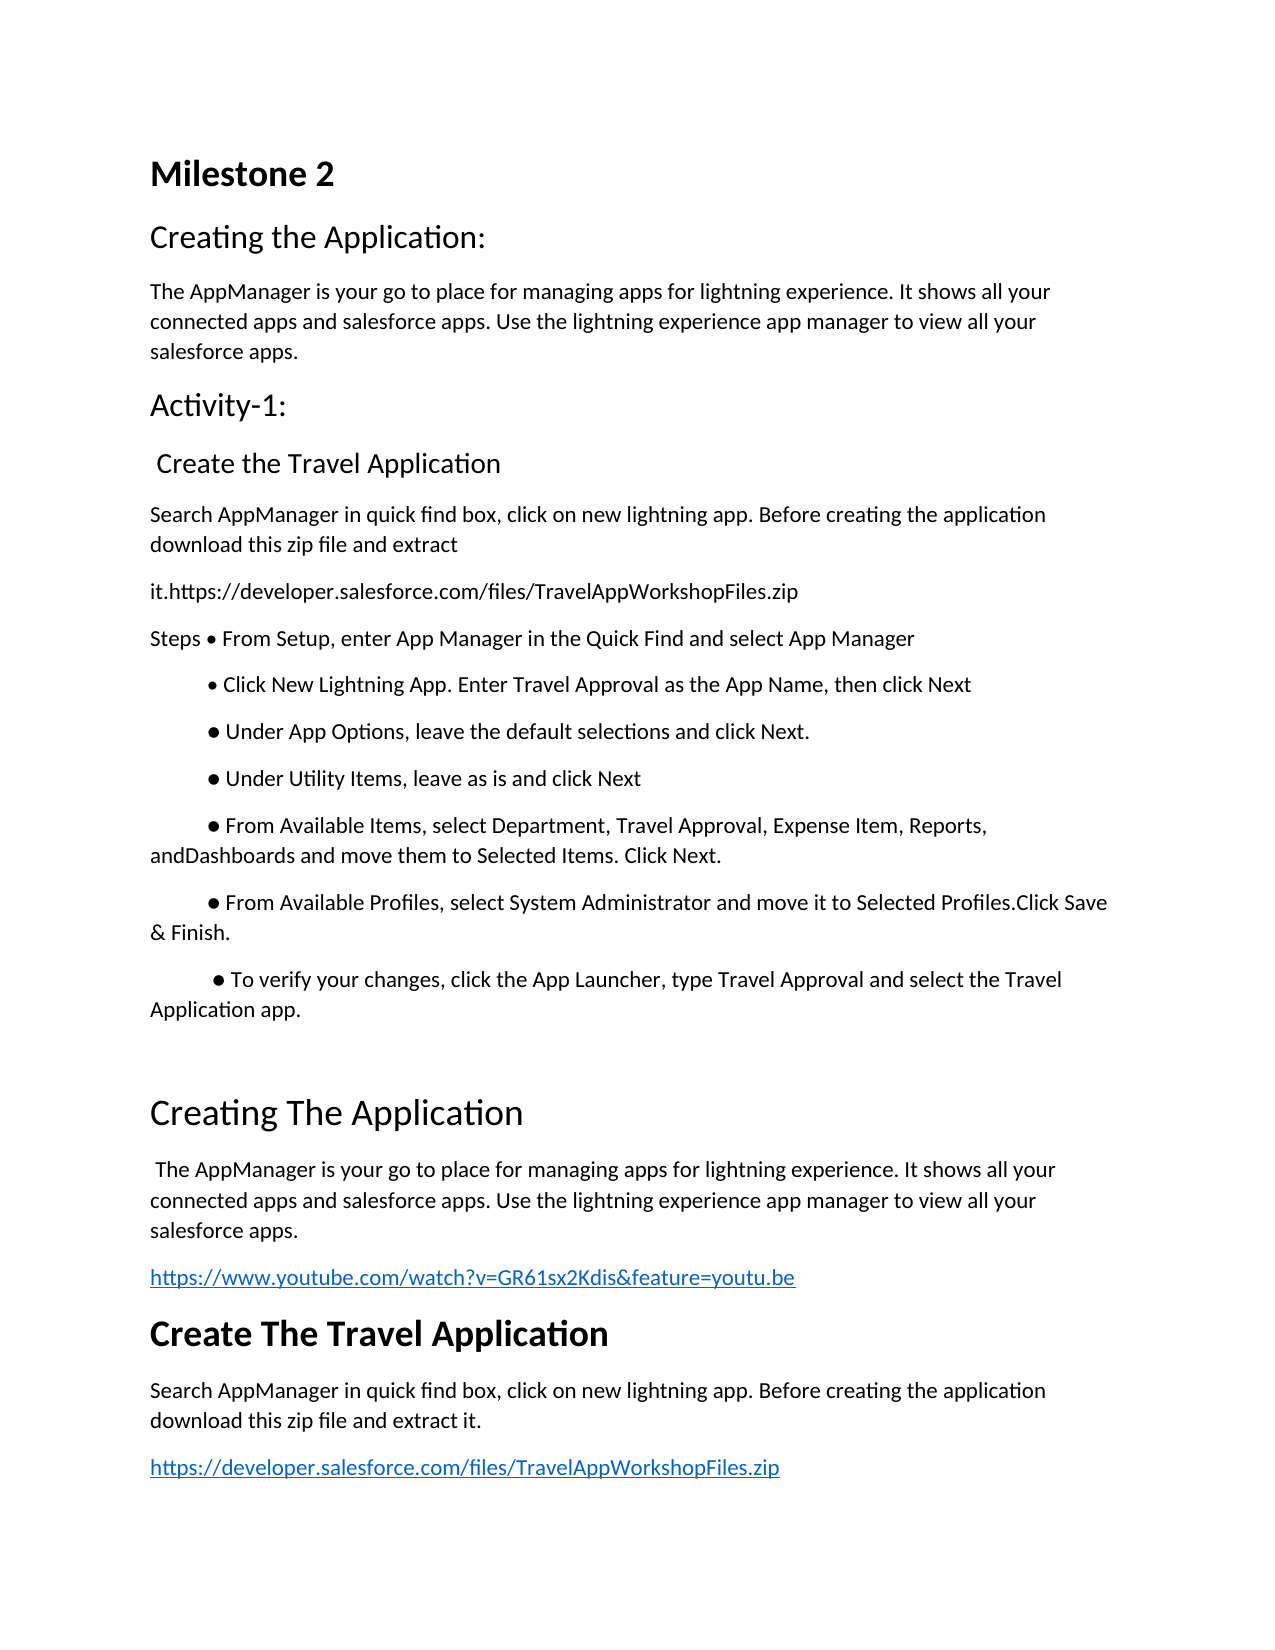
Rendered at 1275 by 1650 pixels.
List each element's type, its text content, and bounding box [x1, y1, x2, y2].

text https://developer.salesforce.com/files/TravelAppWorkshopFiles.zip [150, 1453, 1125, 1481]
text https://www.youtube.com/watch?v=GR61sx2Kdis&feature=youtu.be [150, 1263, 1125, 1291]
text Creating The Application [150, 1089, 1125, 1135]
text The AppManager is your go to place for managing apps for lightning experience. It shows all your connected apps and salesforce apps. Use the lightning experience app manager to view all your salesforce apps. [150, 1156, 1125, 1244]
text Steps • From Setup, enter App Manager in the Quick Find and select App Manager [150, 624, 1125, 652]
text Search AppManager in quick find box, click on new lightning app. Before creating the application download this zip file and extract [150, 500, 1125, 558]
text • Click New Lightning App. Enter Travel Approval as the App Name, then click Next [150, 671, 1125, 699]
text Create The Travel Application [150, 1310, 1125, 1356]
text The AppManager is your go to place for managing apps for lightning experience. It shows all your connected apps and salesforce apps. Use the lightning experience app manager to view all your salesforce apps. [150, 277, 1125, 365]
text ● To verify your changes, click the App Launcher, type Travel Approval and select the Travel Application app. [150, 965, 1125, 1024]
text ● Under App Options, leave the default selections and click Next. [150, 717, 1125, 746]
text ● From Available Profiles, select System Administrator and move it to Selected Profiles.Click Save & Finish. [150, 888, 1125, 947]
text Milestone 2 [150, 150, 1125, 196]
text Search AppManager in quick find box, click on new lightning app. Before creating the application download this zip file and extract it. [150, 1376, 1125, 1434]
text it.https://developer.salesforce.com/files/TravelAppWorkshopFiles.zip [150, 577, 1125, 605]
text Creating the Application: [150, 216, 1125, 257]
text ● From Available Items, select Department, Travel Approval, Expense Item, Reports, andDashboards and move them to Selected Items. Click Next. [150, 811, 1125, 869]
text Create the Travel Application [150, 445, 1125, 480]
text Activity-1: [150, 384, 1125, 425]
text ● Under Utility Items, leave as is and click Next [150, 764, 1125, 792]
